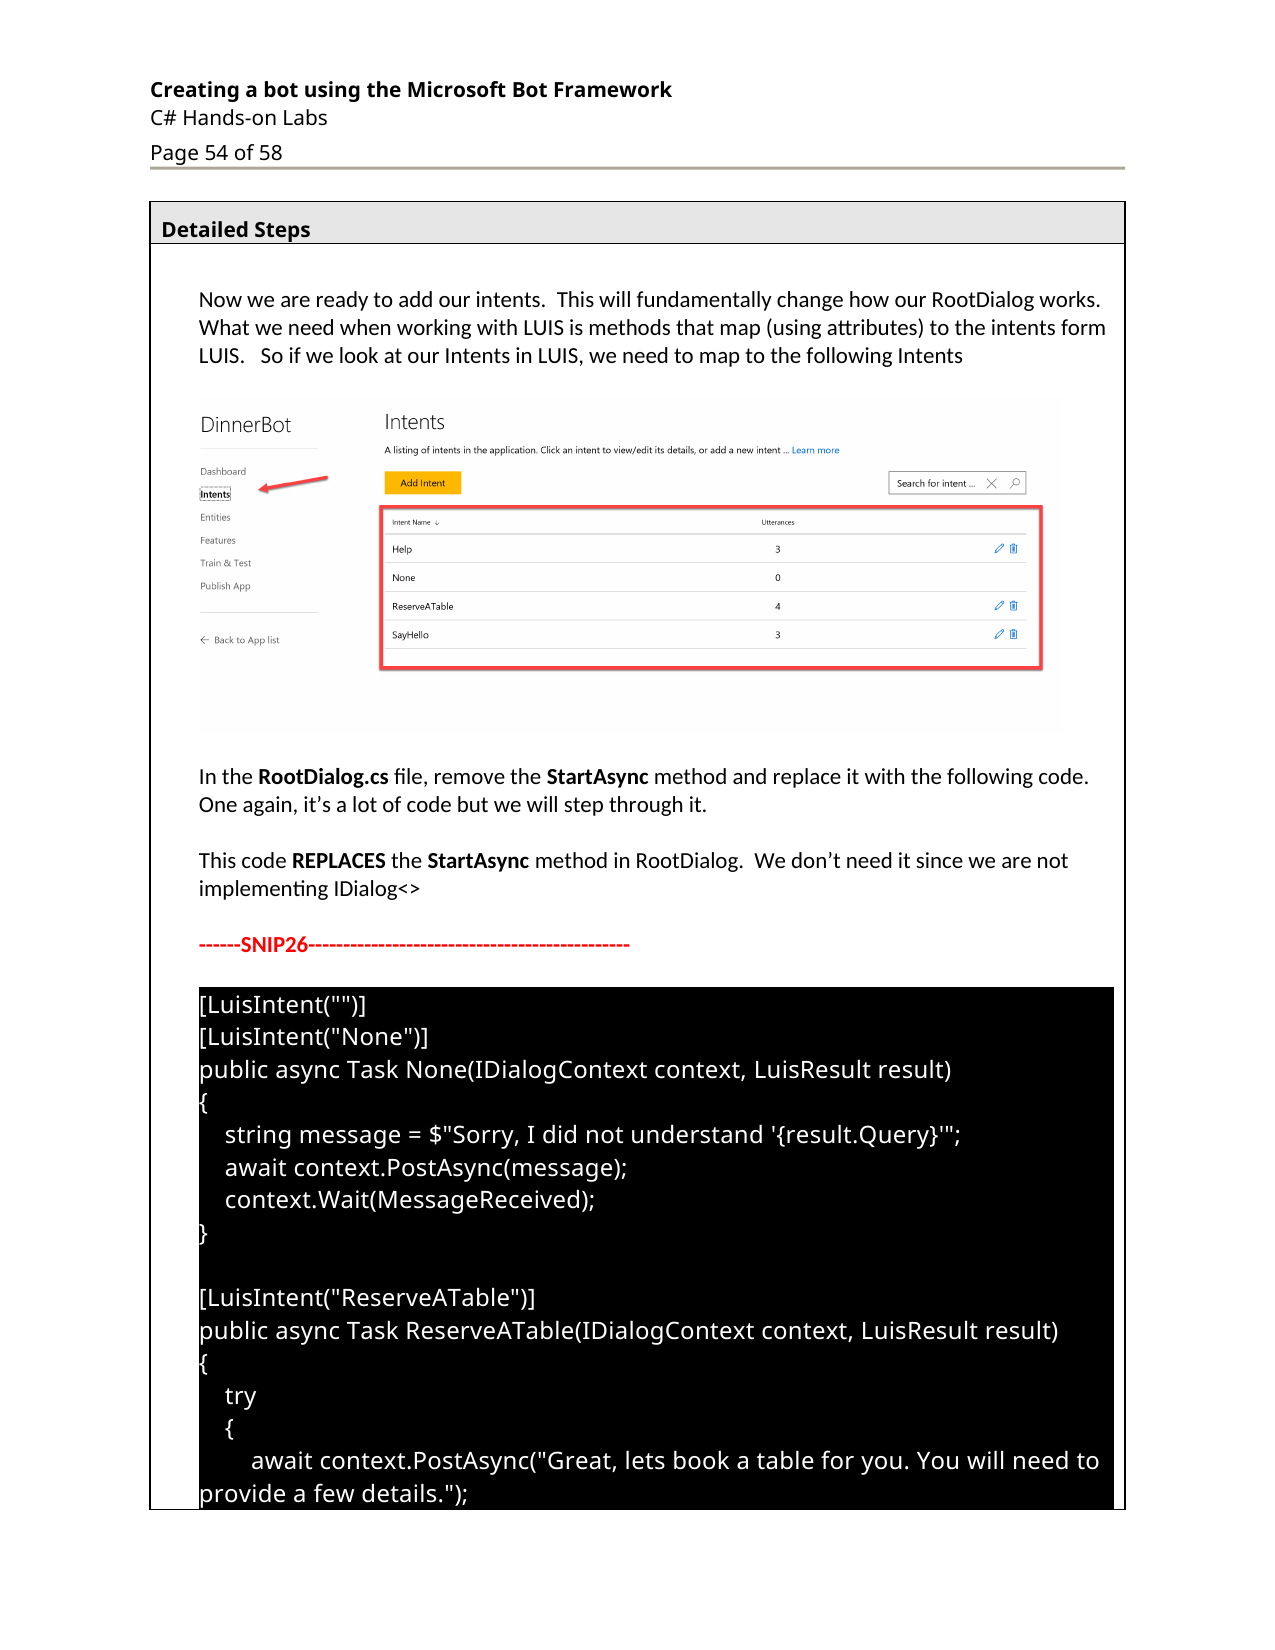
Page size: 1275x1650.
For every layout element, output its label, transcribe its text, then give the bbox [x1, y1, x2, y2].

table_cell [151, 244, 1124, 1509]
picture [198, 396, 1064, 734]
table_header Detailed Steps [151, 202, 1124, 243]
